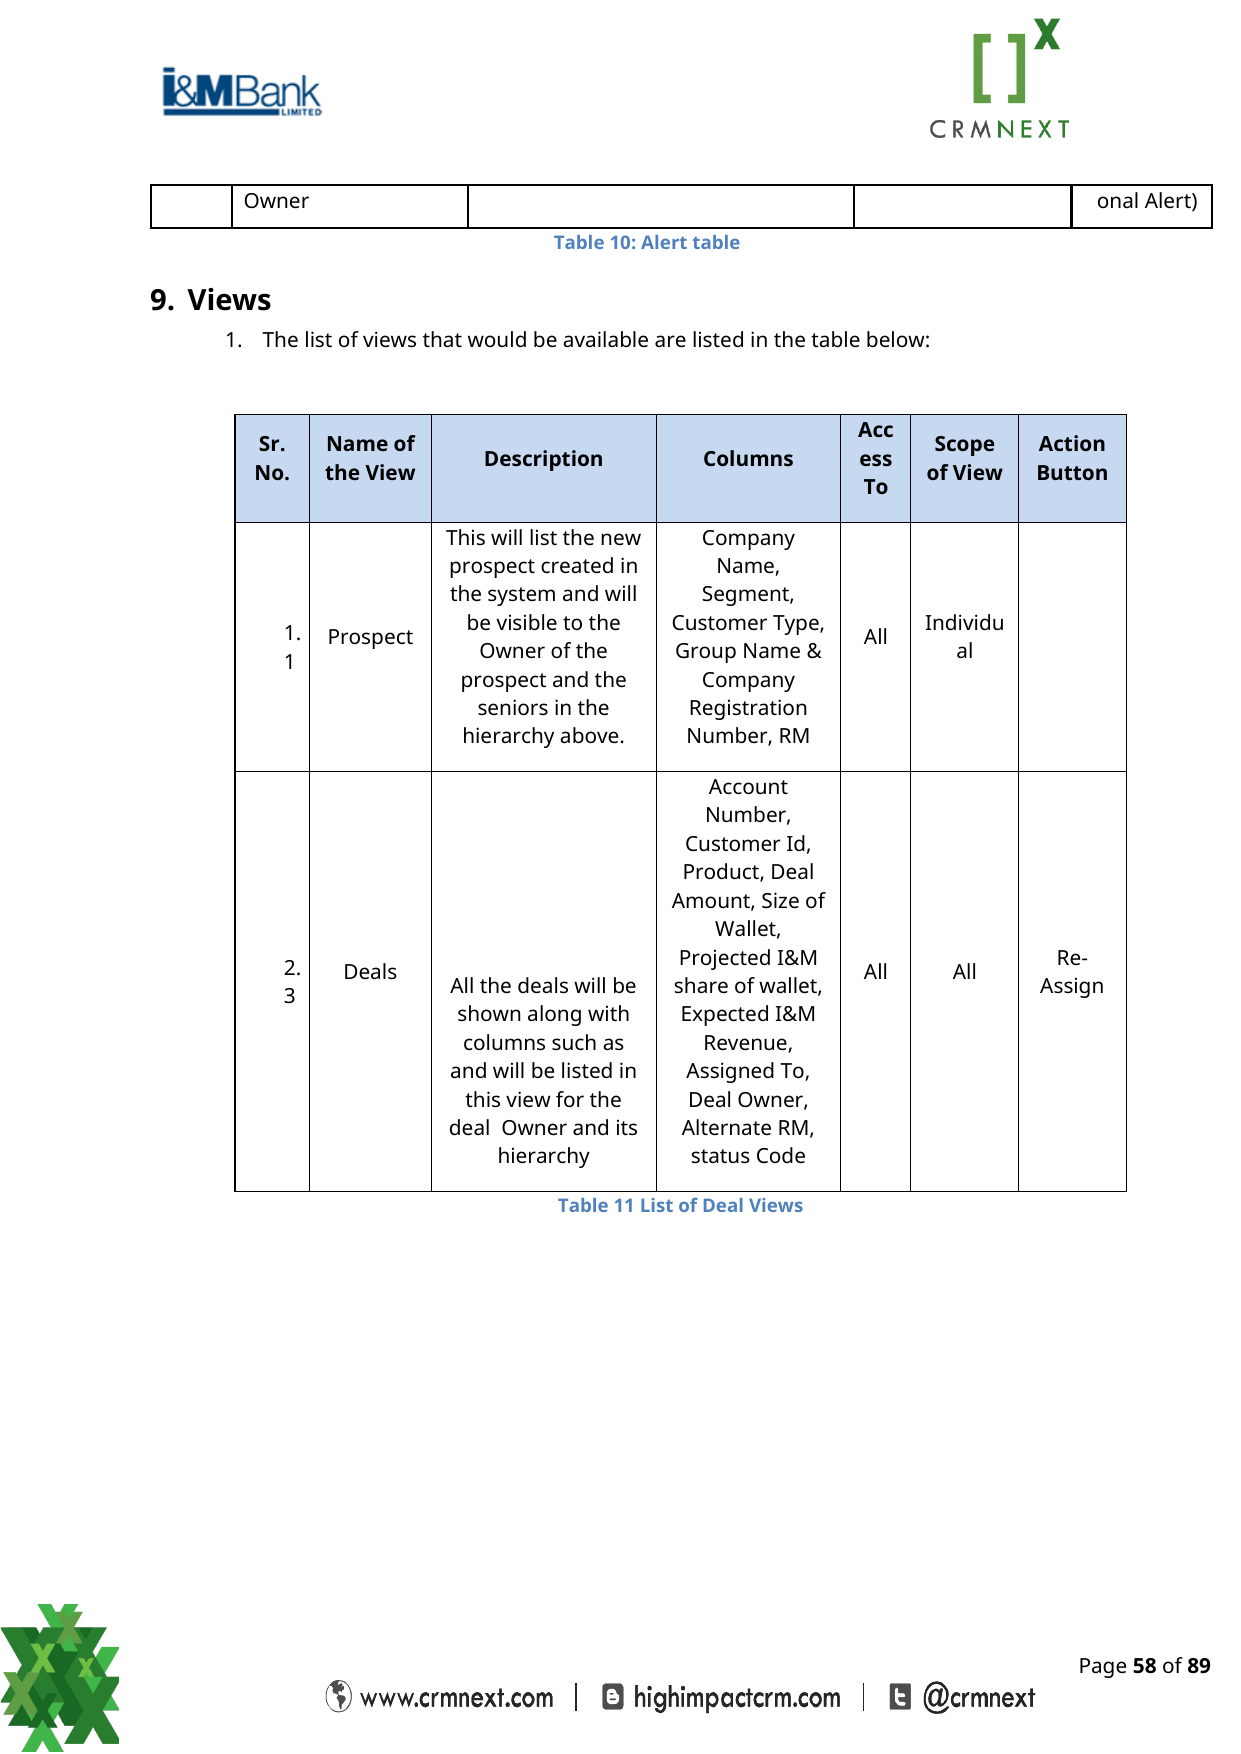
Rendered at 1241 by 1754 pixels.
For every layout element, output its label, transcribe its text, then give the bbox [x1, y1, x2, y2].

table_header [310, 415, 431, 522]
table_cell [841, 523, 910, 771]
picture [0, 1604, 119, 1751]
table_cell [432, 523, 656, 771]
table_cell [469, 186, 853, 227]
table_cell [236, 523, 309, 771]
list The list of views that would be available are listed in the table below: [225, 325, 1211, 354]
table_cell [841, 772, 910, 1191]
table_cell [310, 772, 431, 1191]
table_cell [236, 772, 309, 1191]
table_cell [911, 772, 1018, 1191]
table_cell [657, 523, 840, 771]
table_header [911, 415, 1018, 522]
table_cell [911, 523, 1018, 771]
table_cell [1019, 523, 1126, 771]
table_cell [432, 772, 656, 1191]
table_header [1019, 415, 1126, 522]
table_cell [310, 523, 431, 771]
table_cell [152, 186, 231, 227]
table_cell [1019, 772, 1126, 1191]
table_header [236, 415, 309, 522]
picture [920, 0, 1078, 157]
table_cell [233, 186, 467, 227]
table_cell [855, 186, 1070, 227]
subtitle Views [150, 279, 1144, 319]
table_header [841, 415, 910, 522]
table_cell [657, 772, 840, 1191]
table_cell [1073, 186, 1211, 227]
picture [150, 0, 335, 184]
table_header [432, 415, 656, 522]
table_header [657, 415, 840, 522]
